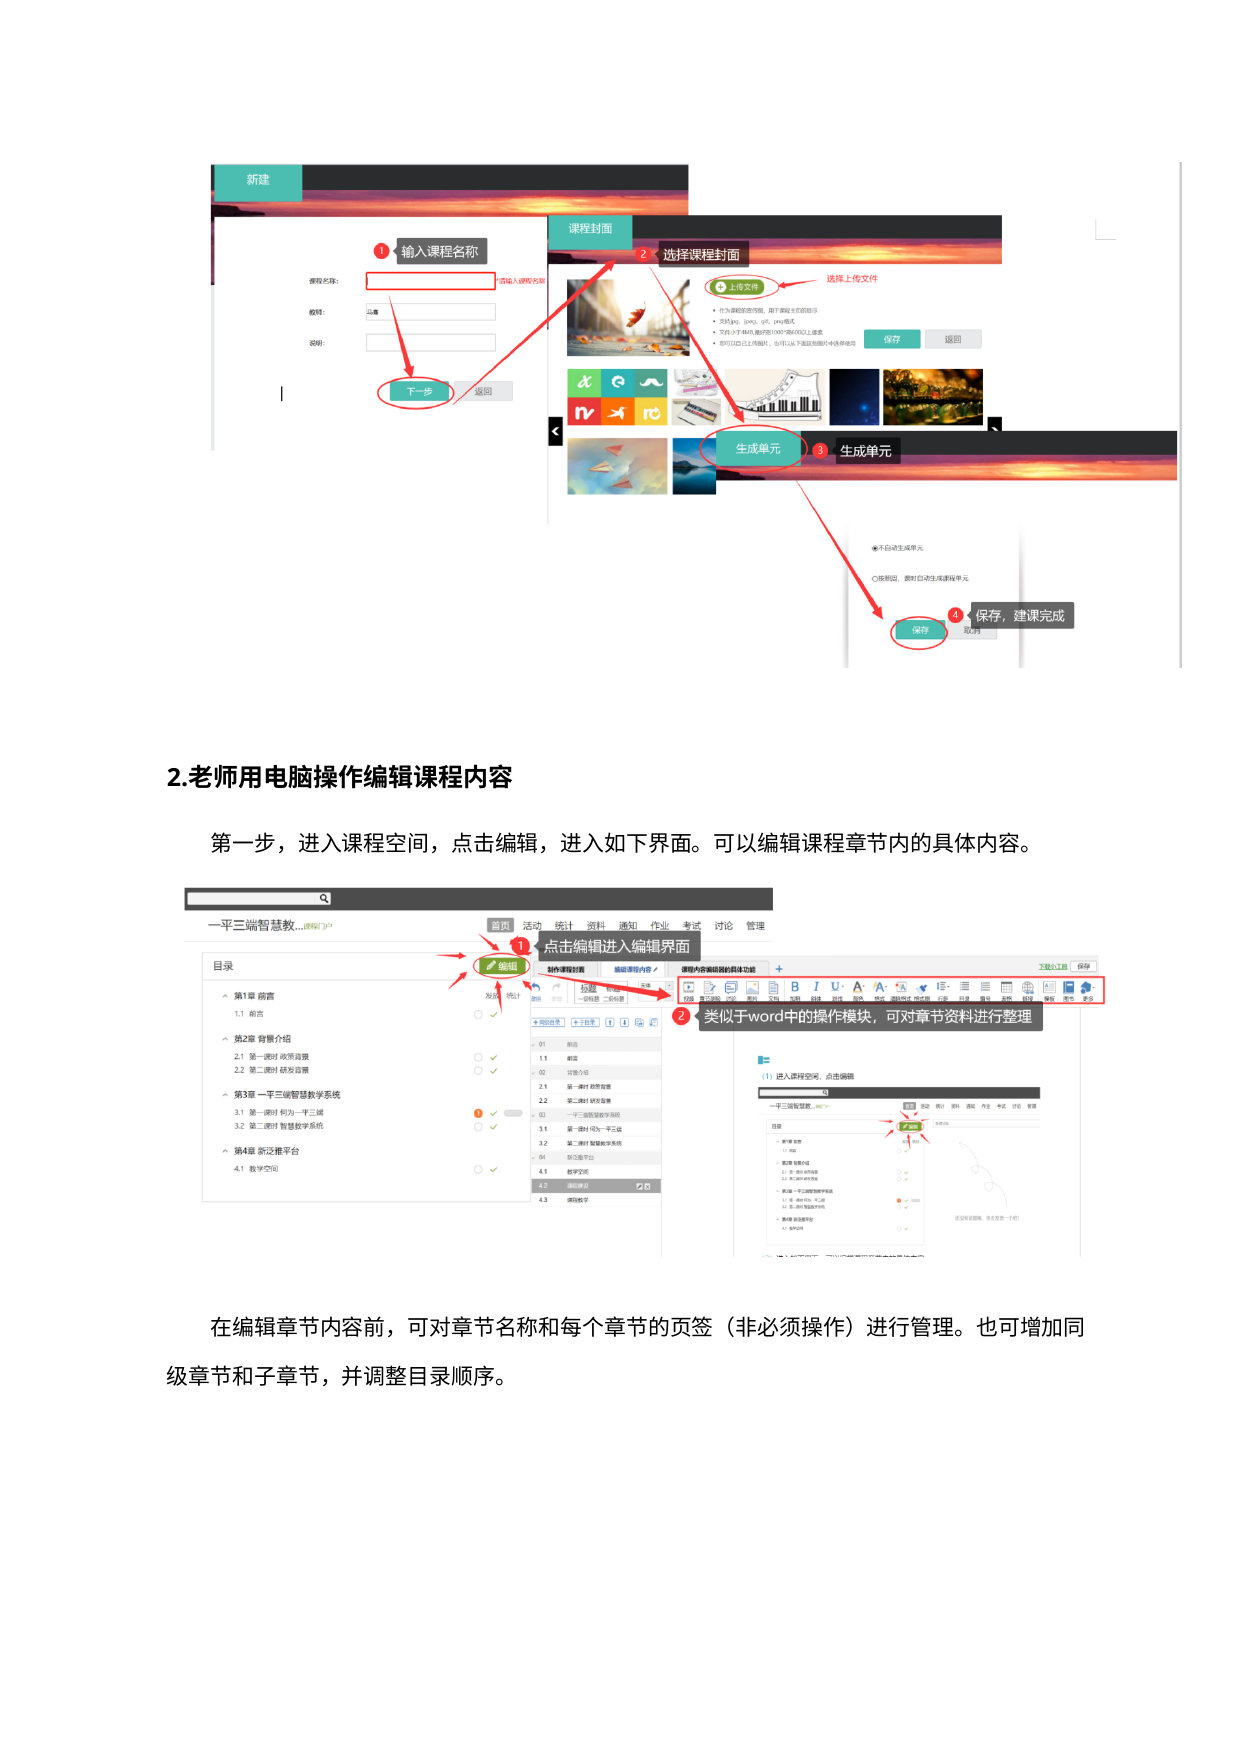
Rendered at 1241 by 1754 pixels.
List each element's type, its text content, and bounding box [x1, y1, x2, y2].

picture [166, 874, 1112, 1277]
picture [210, 162, 1182, 668]
text 2.老师用电脑操作编辑课程内容 [167, 743, 1093, 808]
text 第一步，进入课程空间，点击编辑，进入如下界面。可以编辑课程章节内的具体内容。 [167, 826, 1093, 858]
text 在编辑章节内容前，可对章节名称和每个章节的页签（非必须操作）进行管理。也可增加同级章节和子章节，并调整目录顺序。 [167, 1310, 1093, 1391]
